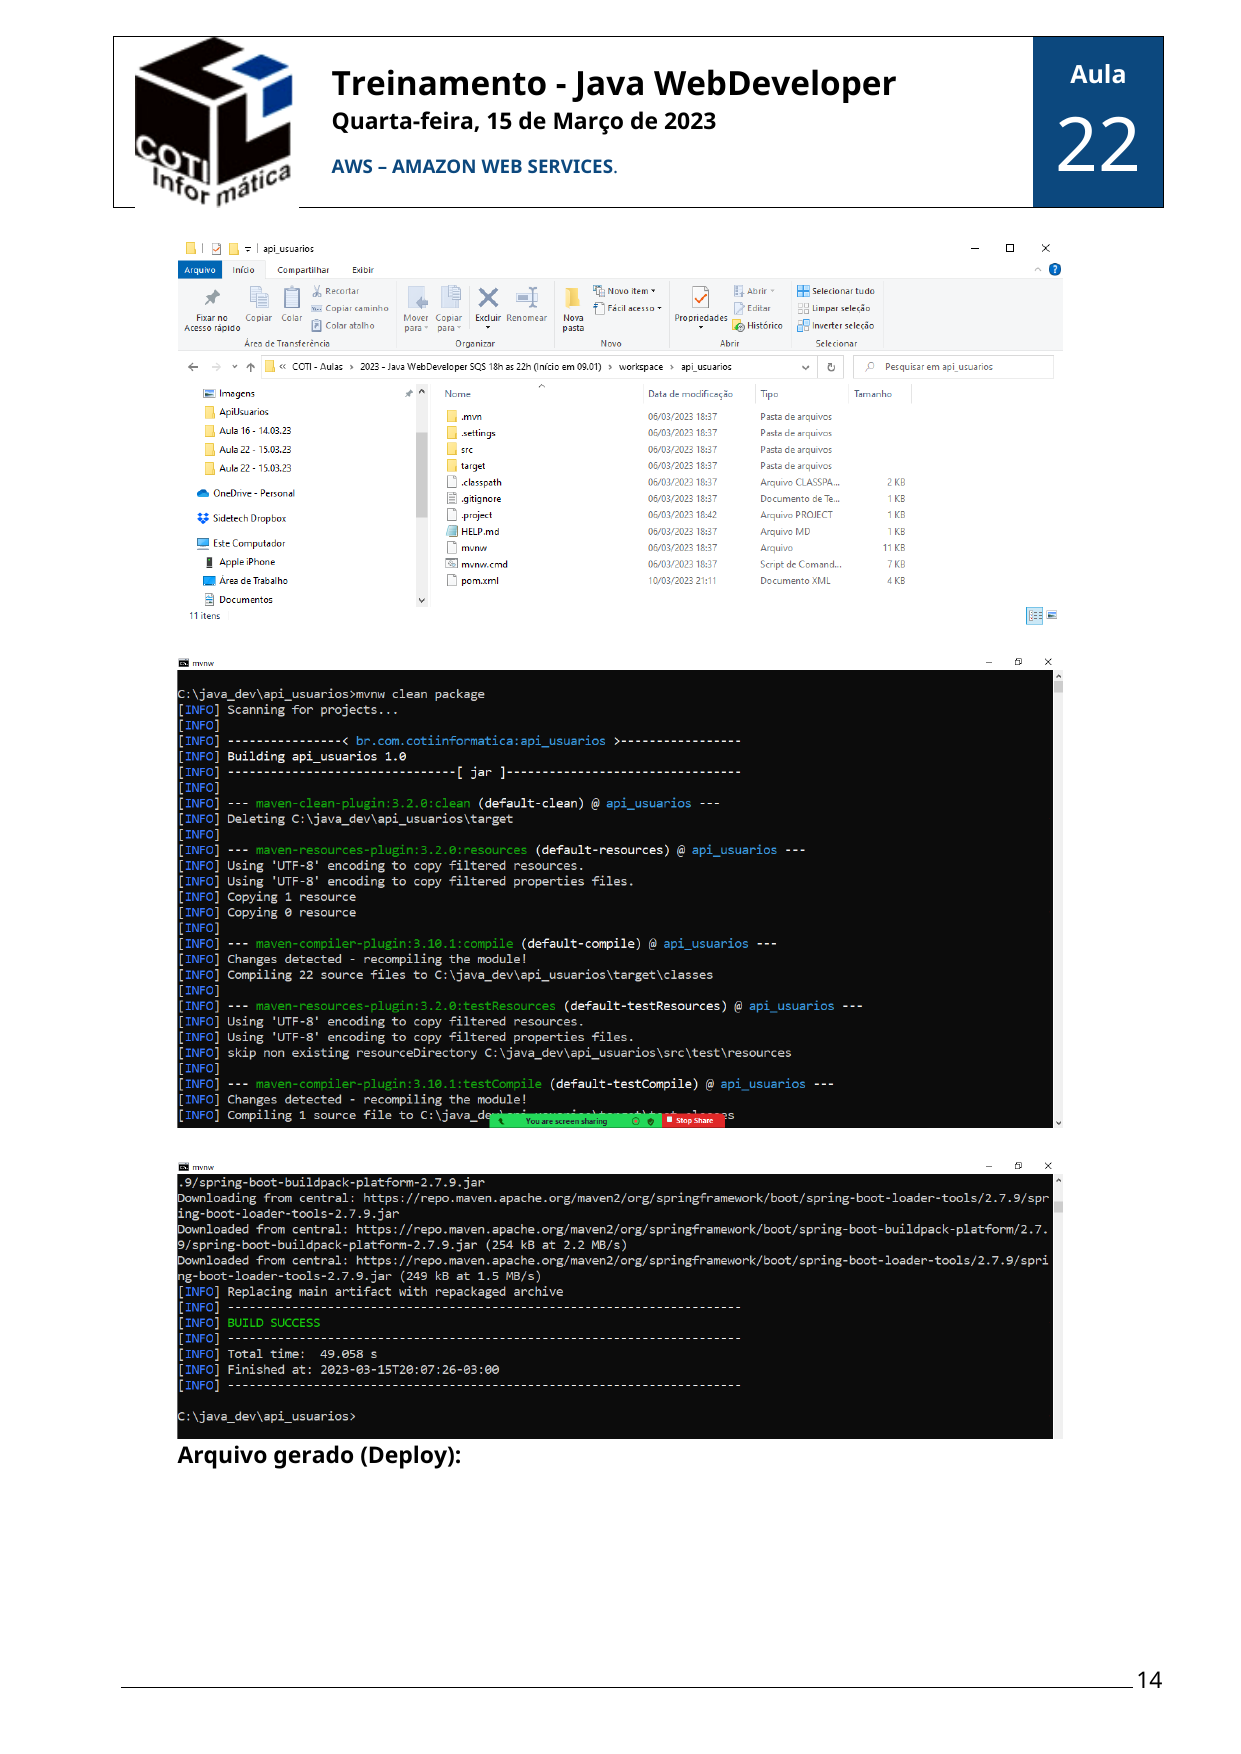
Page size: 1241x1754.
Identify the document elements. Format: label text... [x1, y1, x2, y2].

picture [177, 656, 1063, 1128]
picture [177, 1159, 1063, 1439]
text Arquivo gerado (Deploy): [177, 1439, 1063, 1470]
picture [177, 237, 1063, 625]
